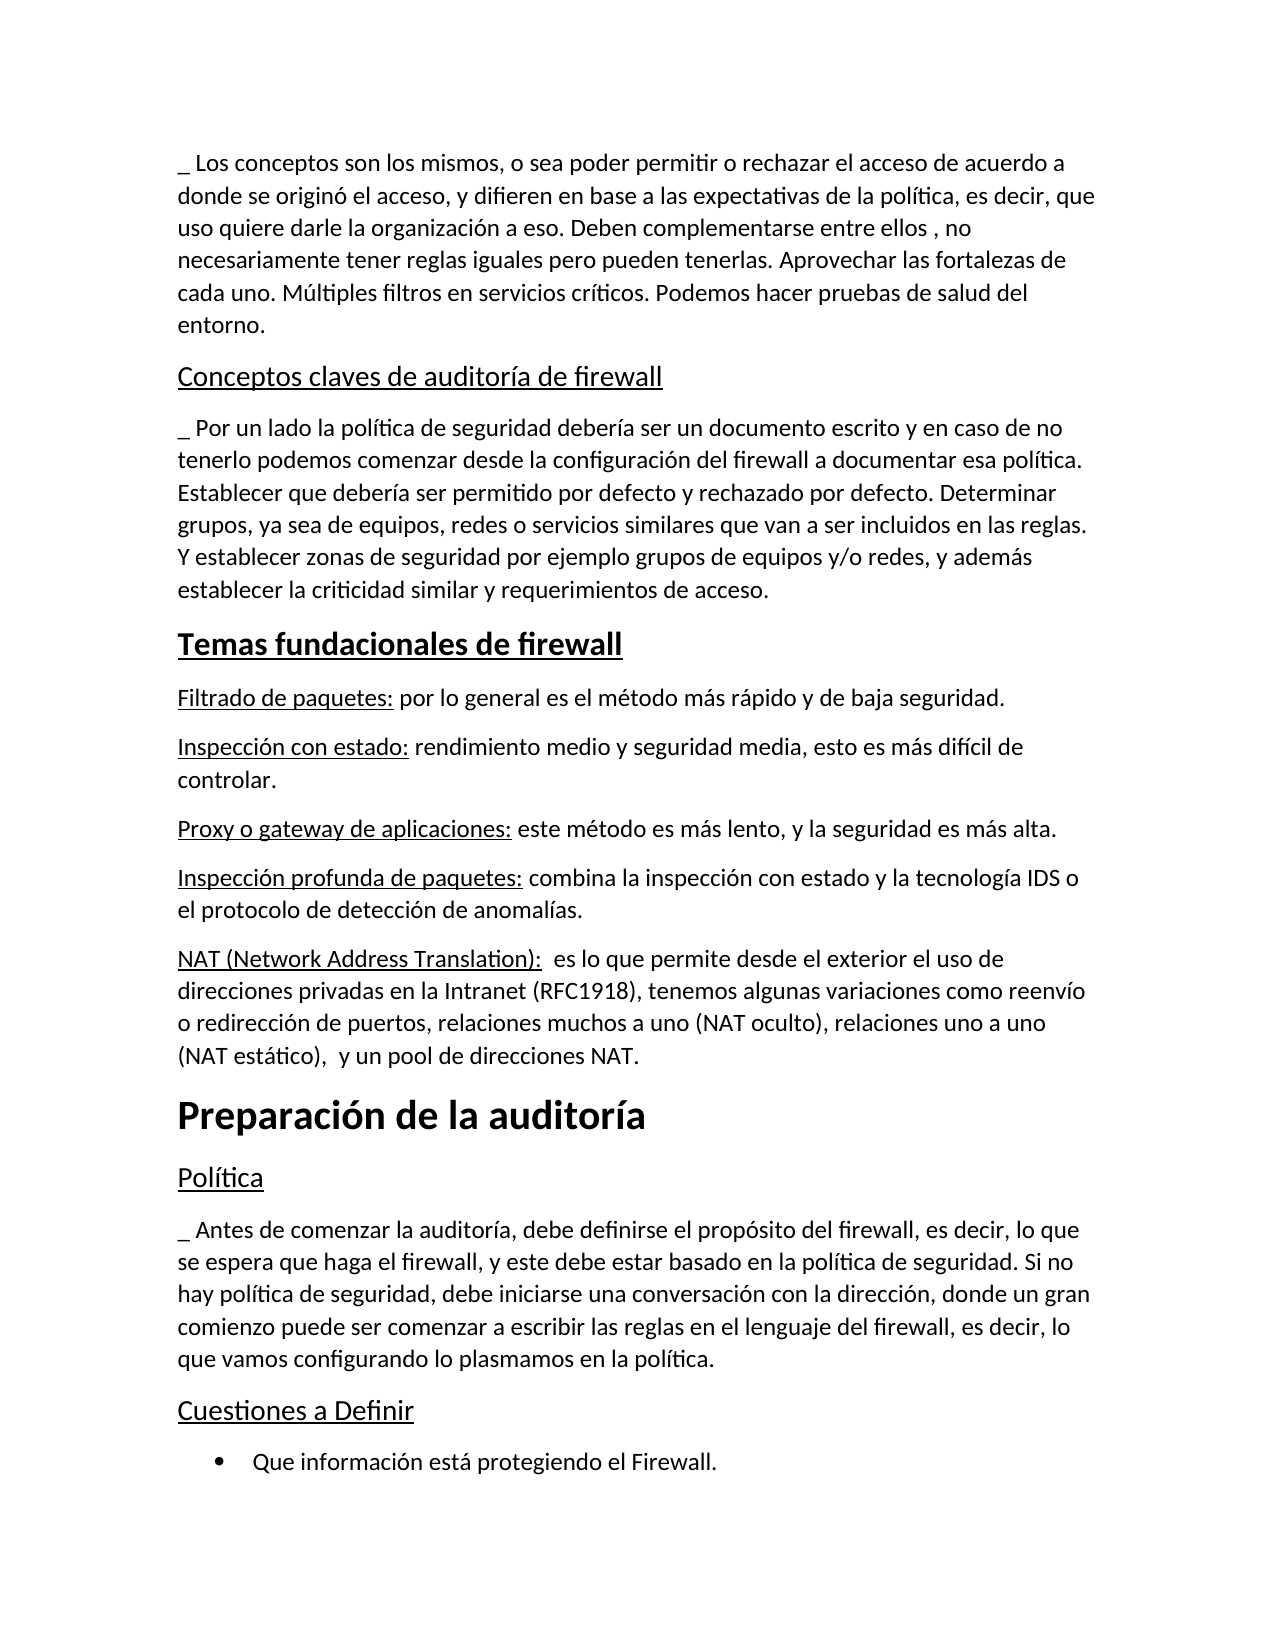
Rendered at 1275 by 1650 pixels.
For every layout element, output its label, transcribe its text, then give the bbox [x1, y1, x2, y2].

text Inspección profunda de paquetes: combina la inspección con estado y la tecnología IDS o el protocolo de detección de anomalías. [177, 862, 1098, 924]
text _ Por un lado la política de seguridad debería ser un documento escrito y en caso de no tenerlo podemos comenzar desde la configuración del firewall a documentar esa política. Establecer que debería ser permitido por defecto y rechazado por defecto. Determinar grupos, ya sea de equipos, redes o servicios similares que van a ser incluidos en las reglas. Y establecer zonas de seguridad por ejemplo grupos de equipos y/o redes, y además establecer la criticidad similar y requerimientos de acceso. [177, 412, 1098, 604]
text Conceptos claves de auditoría de firewall [177, 358, 1098, 394]
text Proxy o gateway de aplicaciones: este método es más lento, y la seguridad es más alta. [177, 813, 1098, 843]
text Filtrado de paquetes: por lo general es el método más rápido y de baja seguridad. [177, 683, 1098, 713]
text Inspección con estado: rendimiento medio y seguridad media, esto es más difícil de controlar. [177, 732, 1098, 794]
list Que información está protegiendo el Firewall. [215, 1446, 1098, 1477]
text NAT (Network Address Translation): es lo que permite desde el exterior el uso de direcciones privadas en la Intranet (RFC1918), tenemos algunas variaciones como reenvío o redirección de puertos, relaciones muchos a uno (NAT oculto), relaciones uno a uno (NAT estático), y un pool de direcciones NAT. [177, 943, 1098, 1070]
text _ Los conceptos son los mismos, o sea poder permitir o rechazar el acceso de acuerdo a donde se originó el acceso, y difieren en base a las expectativas de la política, es decir, que uso quiere darle la organización a eso. Deben complementarse entre ellos , no necesariamente tener reglas iguales pero pueden tenerlas. Aprovechar las fortalezas de cada uno. Múltiples filtros en servicios críticos. Podemos hacer pruebas de salud del entorno. [177, 148, 1098, 339]
text Temas fundacionales de firewall [177, 623, 1098, 663]
text _ Antes de comenzar la auditoría, debe definirse el propósito del firewall, es decir, lo que se espera que haga el firewall, y este debe estar basado en la política de seguridad. Si no hay política de seguridad, debe iniciarse una conversación con la dirección, donde un gran comienzo puede ser comenzar a escribir las reglas en el lenguaje del firewall, es decir, lo que vamos configurando lo plasmamos en la política. [177, 1214, 1098, 1373]
text Cuestiones a Definir [177, 1392, 1098, 1427]
text Preparación de la auditoría [177, 1089, 1098, 1140]
text Política [177, 1159, 1098, 1195]
